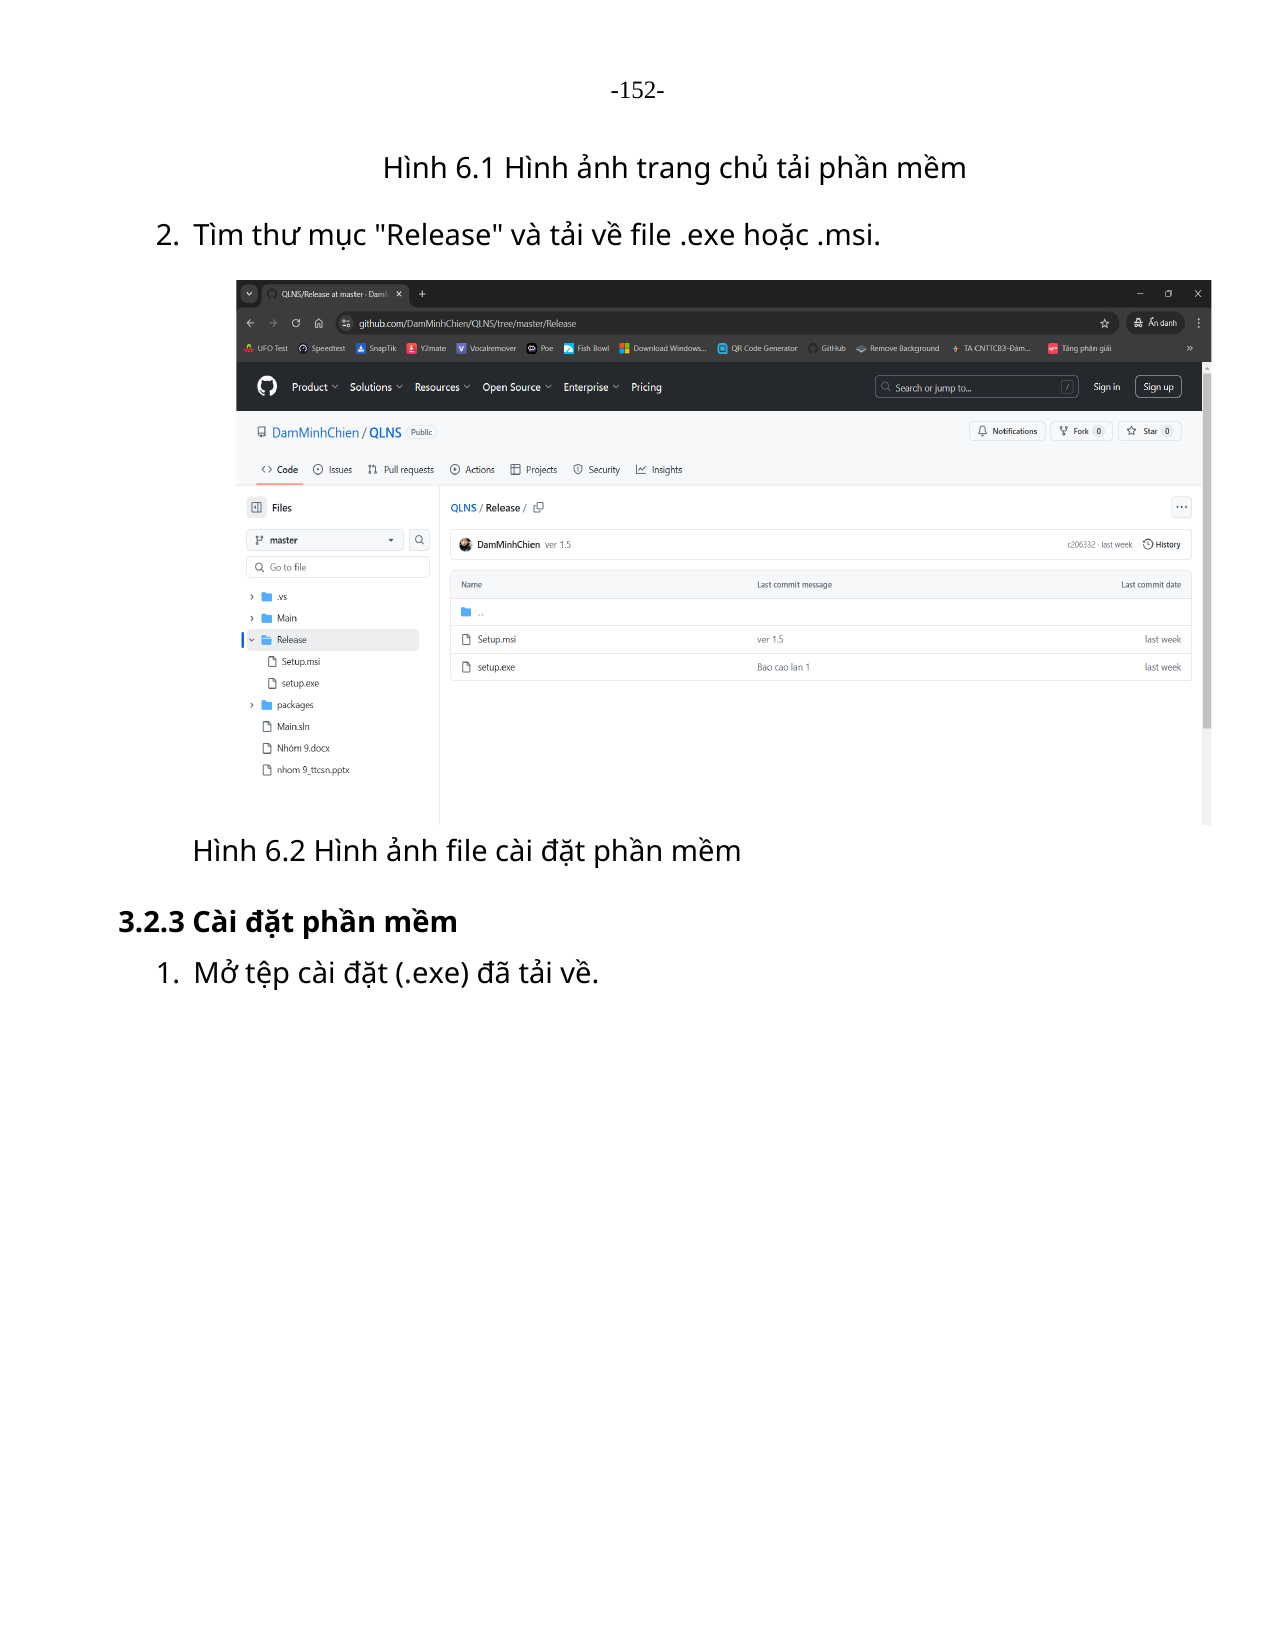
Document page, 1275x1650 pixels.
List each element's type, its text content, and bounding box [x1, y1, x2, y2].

list Tìm thư mục "Release" và tải về file .exe hoặc .msi. [156, 214, 1157, 254]
picture [236, 280, 1212, 825]
subtitle 3.2.3 Cài đặt phần mềm [118, 901, 1157, 941]
text Hình 6.1 Hình ảnh trang chủ tải phần mềm [193, 148, 1157, 187]
list Mở tệp cài đặt (.exe) đã tải về. [156, 953, 1157, 992]
